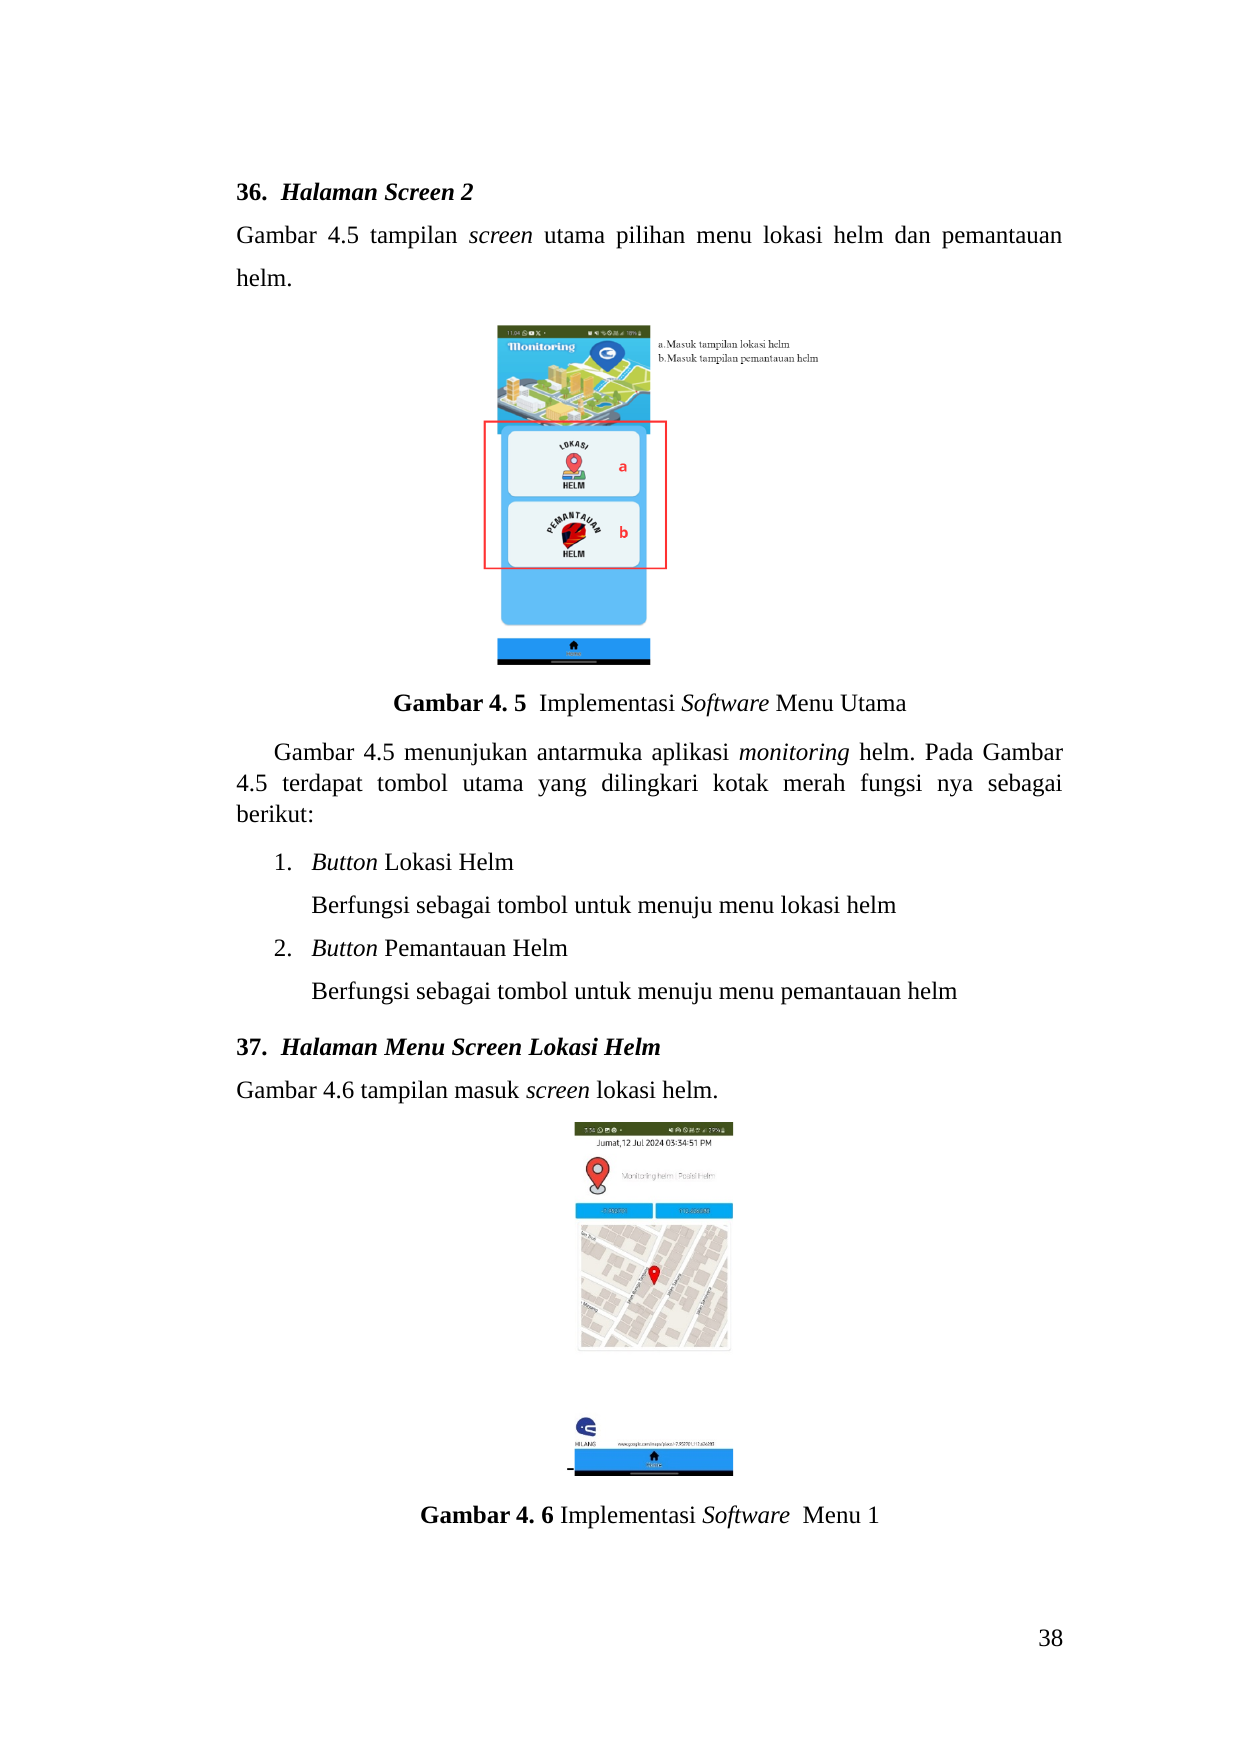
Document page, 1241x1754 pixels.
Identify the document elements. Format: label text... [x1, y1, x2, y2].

list Button Lokasi Helm [274, 847, 1063, 876]
text Gambar 4.5 tampilan screen utama pilihan menu lokasi helm dan pemantauan helm. [236, 220, 1063, 292]
list Berfungsi sebagai tombol untuk menuju menu lokasi helm [311, 890, 1063, 919]
picture [481, 323, 819, 669]
text Gambar 4. 6 Implementasi Software Menu 1 [236, 1500, 1063, 1528]
subtitle Halaman Menu Screen Lokasi Helm [236, 1032, 1063, 1061]
list Berfungsi sebagai tombol untuk menuju menu pemantauan helm [311, 976, 1063, 1005]
text - [236, 1123, 1063, 1481]
text Gambar 4.5 menunjukan antarmuka aplikasi monitoring helm. Pada Gambar 4.5 terdapat tombol utama yang dilingkari kotak merah fungsi nya sebagai berikut: [236, 737, 1063, 828]
text Gambar 4.6 tampilan masuk screen lokasi helm. [236, 1075, 1063, 1104]
list Button Pemantauan Helm [274, 933, 1063, 962]
subtitle Halaman Screen 2 [236, 177, 1063, 206]
picture [574, 1122, 734, 1476]
text Gambar 4. 5 Implementasi Software Menu Utama [236, 688, 1063, 716]
